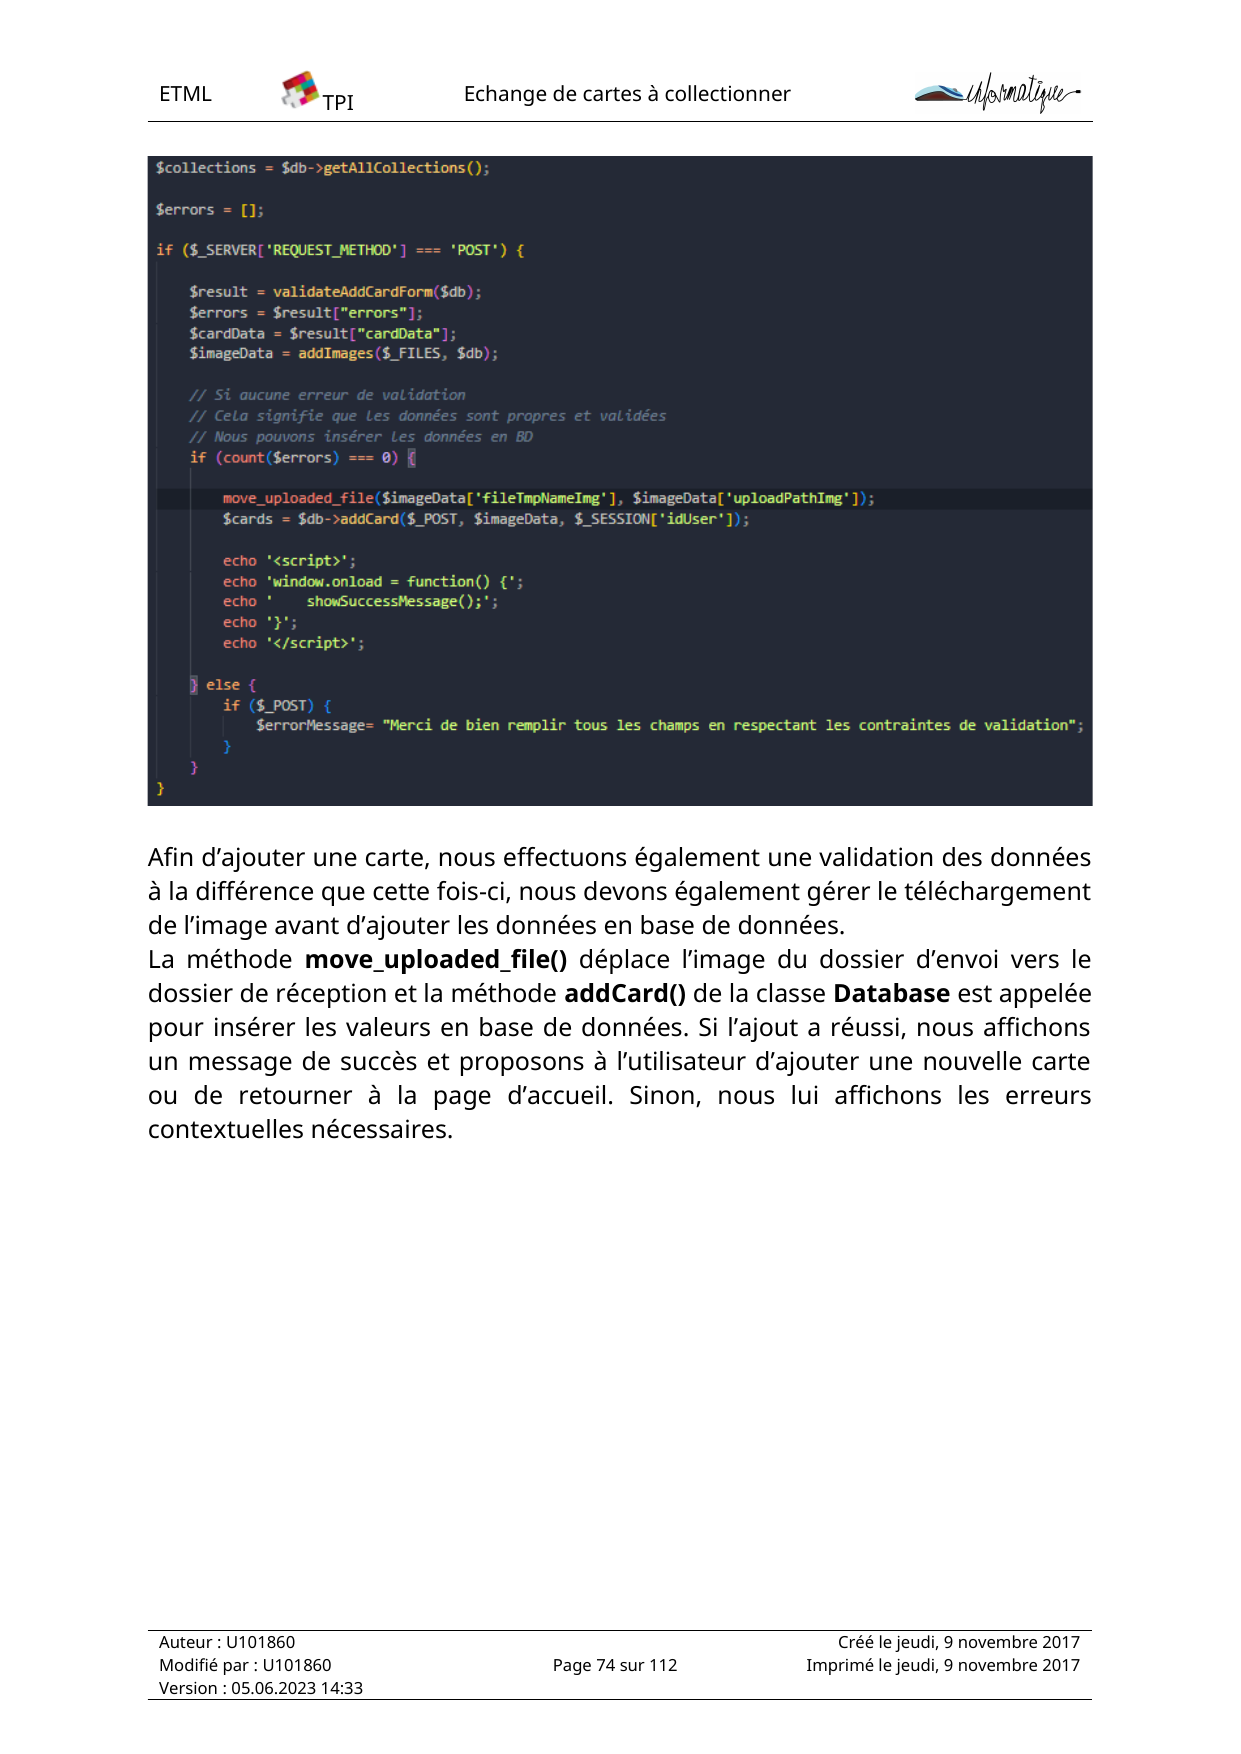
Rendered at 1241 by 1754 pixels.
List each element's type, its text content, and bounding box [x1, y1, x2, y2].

picture [276, 69, 323, 111]
picture [147, 156, 1093, 806]
text Afin d’ajouter une carte, nous effectuons également une validation des données à la différence que cette fois-ci, nous devons également gérer le téléchargement de l’image avant d’ajouter les données en base de données. [148, 839, 1092, 941]
text La méthode move_uploaded_file() déplace l’image du dossier d’envoi vers le dossier de réception et la méthode addCard() de la classe Database est appelée pour insérer les valeurs en base de données. Si l’ajout a réussi, nous affichons un message de succès et proposons à l’utilisateur d’ajouter une nouvelle carte ou de retourner à la page d’accueil. Sinon, nous lui affichons les erreurs contextuelles nécessaires. [148, 941, 1092, 1146]
